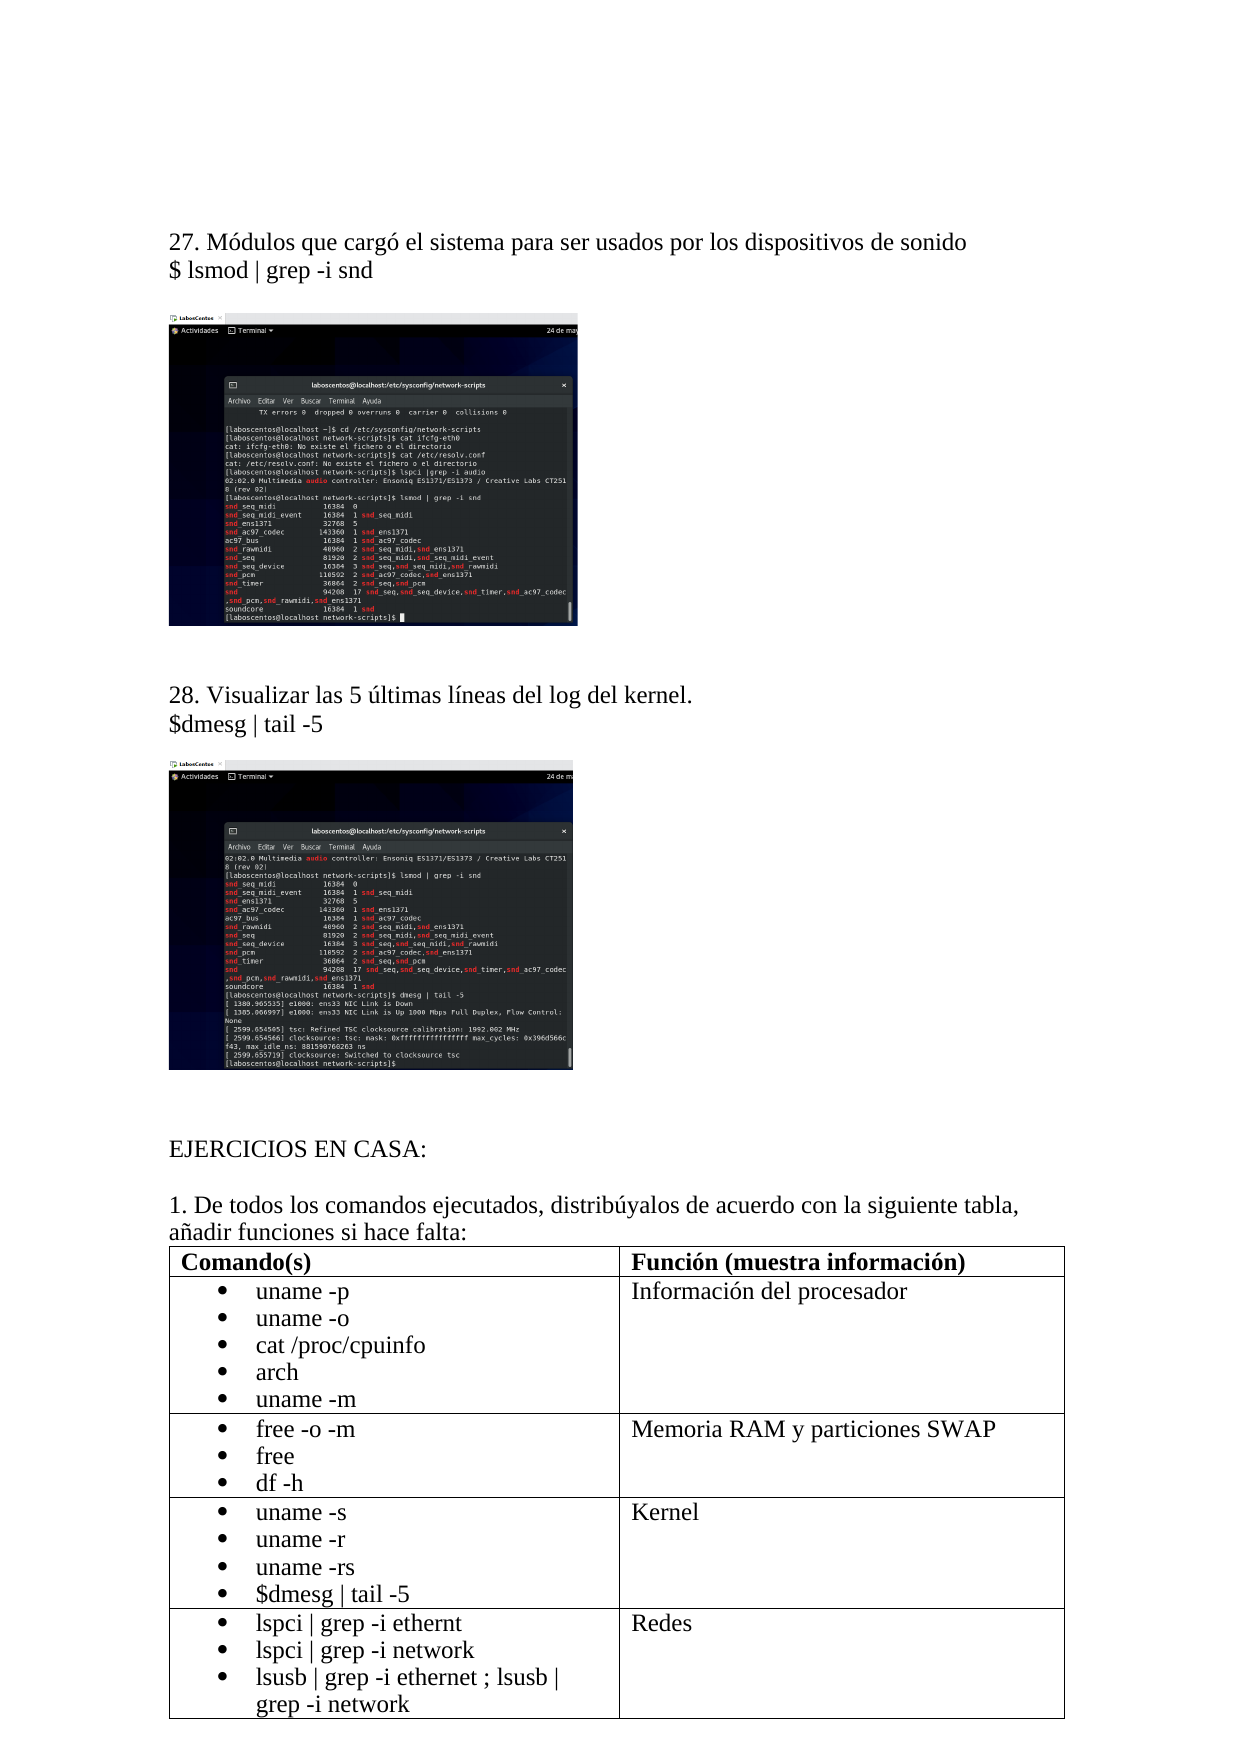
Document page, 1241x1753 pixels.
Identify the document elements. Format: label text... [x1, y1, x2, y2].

picture [168, 313, 578, 626]
table_cell Kernel [620, 1498, 1064, 1607]
table_header Comando(s) [170, 1247, 619, 1276]
table_cell uname -s uname -r uname -rs $dmesg | tail -5 [170, 1498, 619, 1607]
table_cell free -o -m free df -h [170, 1414, 619, 1497]
table_cell Información del procesador [620, 1277, 1064, 1413]
text $dmesg | tail -5 [169, 710, 1065, 737]
table_cell Memoria RAM y particiones SWAP [620, 1414, 1064, 1497]
text 27. Módulos que cargó el sistema para ser usados por los dispositivos de sonido [169, 229, 1065, 256]
text 28. Visualizar las 5 últimas líneas del log del kernel. [169, 682, 1065, 709]
text EJERCICIOS EN CASA: [169, 1135, 1065, 1162]
picture [168, 760, 573, 1070]
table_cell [170, 1609, 619, 1718]
table_header Función (muestra información) [620, 1247, 1064, 1276]
table_cell Redes [620, 1609, 1064, 1718]
text 1. De todos los comandos ejecutados, distribúyalos de acuerdo con la siguiente tabla, añadir funciones si hace falta: [169, 1192, 1065, 1246]
table_cell uname -p uname -o cat /proc/cpuinfo arch uname -m [170, 1277, 619, 1413]
text $ lsmod | grep -i snd [169, 257, 1065, 284]
